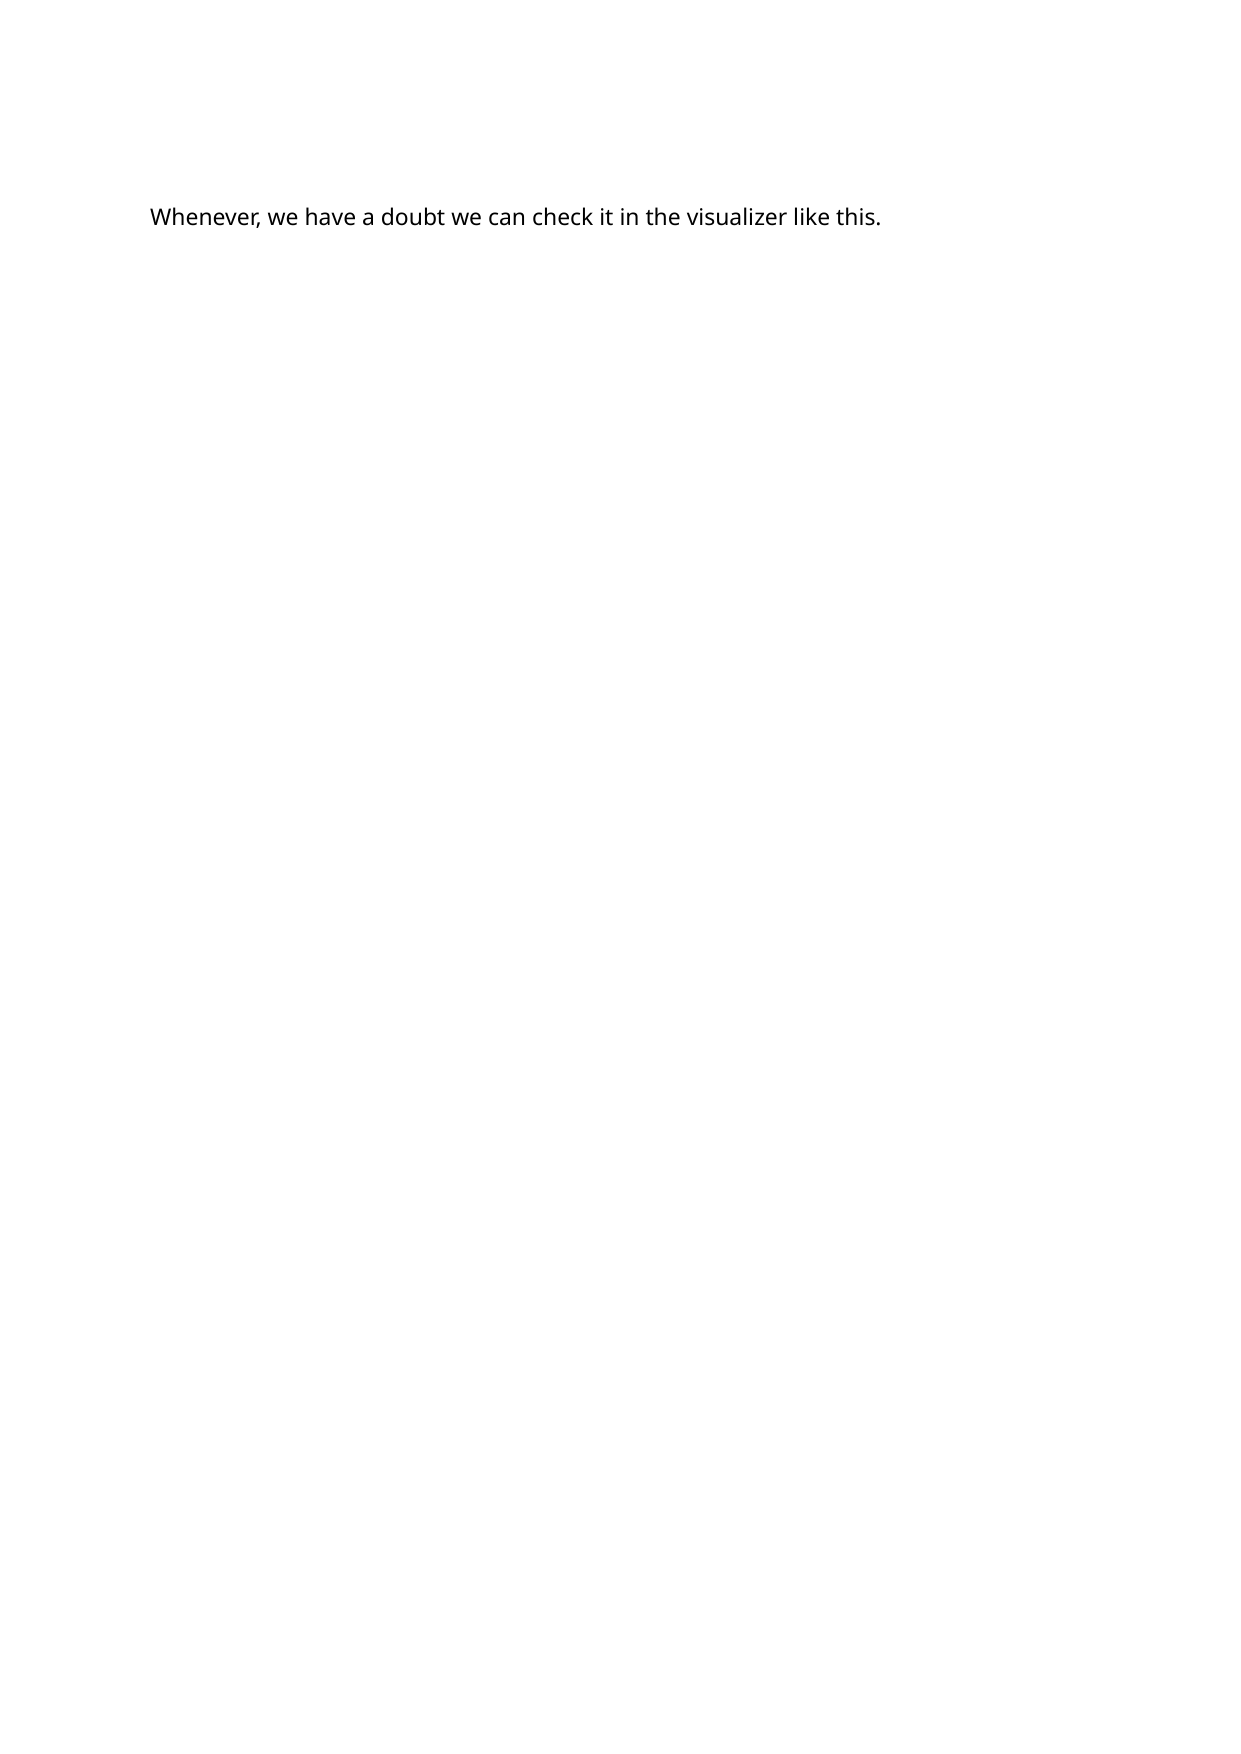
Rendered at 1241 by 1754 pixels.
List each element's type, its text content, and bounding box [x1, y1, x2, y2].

text Whenever, we have a doubt we can check it in the visualizer like this. [150, 200, 1090, 232]
